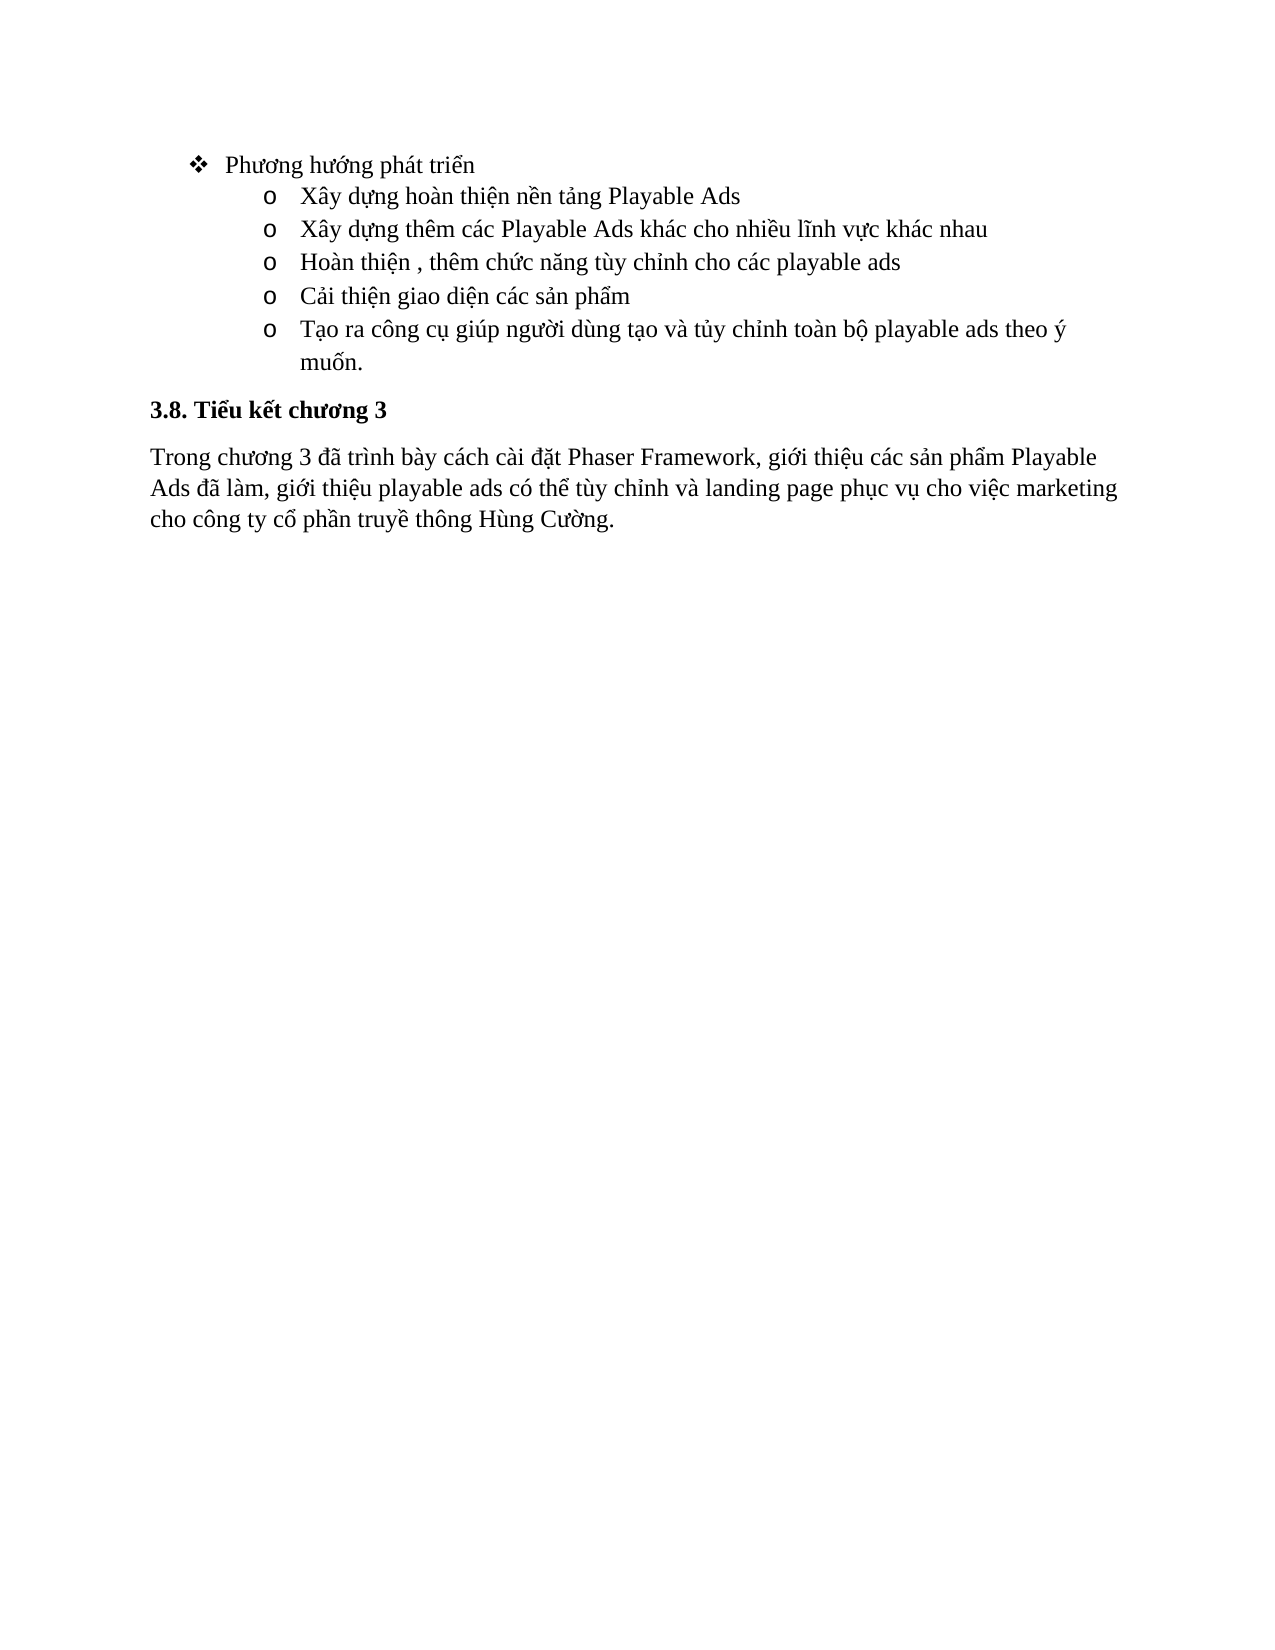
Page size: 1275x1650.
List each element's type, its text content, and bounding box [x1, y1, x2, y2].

list Tạo ra công cụ giúp người dùng tạo và tủy chỉnh toàn bộ playable ads theo ý muốn. [262, 314, 1125, 376]
list Hoàn thiện , thêm chức năng tùy chỉnh cho các playable ads [262, 247, 1125, 278]
list Cải thiện giao diện các sản phẩm [262, 281, 1125, 312]
list Xây dựng thêm các Playable Ads khác cho nhiều lĩnh vực khác nhau [262, 214, 1125, 245]
list Xây dựng hoàn thiện nền tảng Playable Ads [262, 181, 1125, 212]
text Trong chương 3 đã trình bày cách cài đặt Phaser Framework, giới thiệu các sản phẩm Playable Ads đã làm, giới thiệu playable ads có thể tùy chỉnh và landing page phục vụ cho việc marketing cho công ty cổ phần truyề thông Hùng Cường. [150, 442, 1125, 533]
text 3.8. Tiểu kết chương 3 [150, 395, 1125, 423]
list Phương hướng phát triển [187, 150, 1125, 179]
